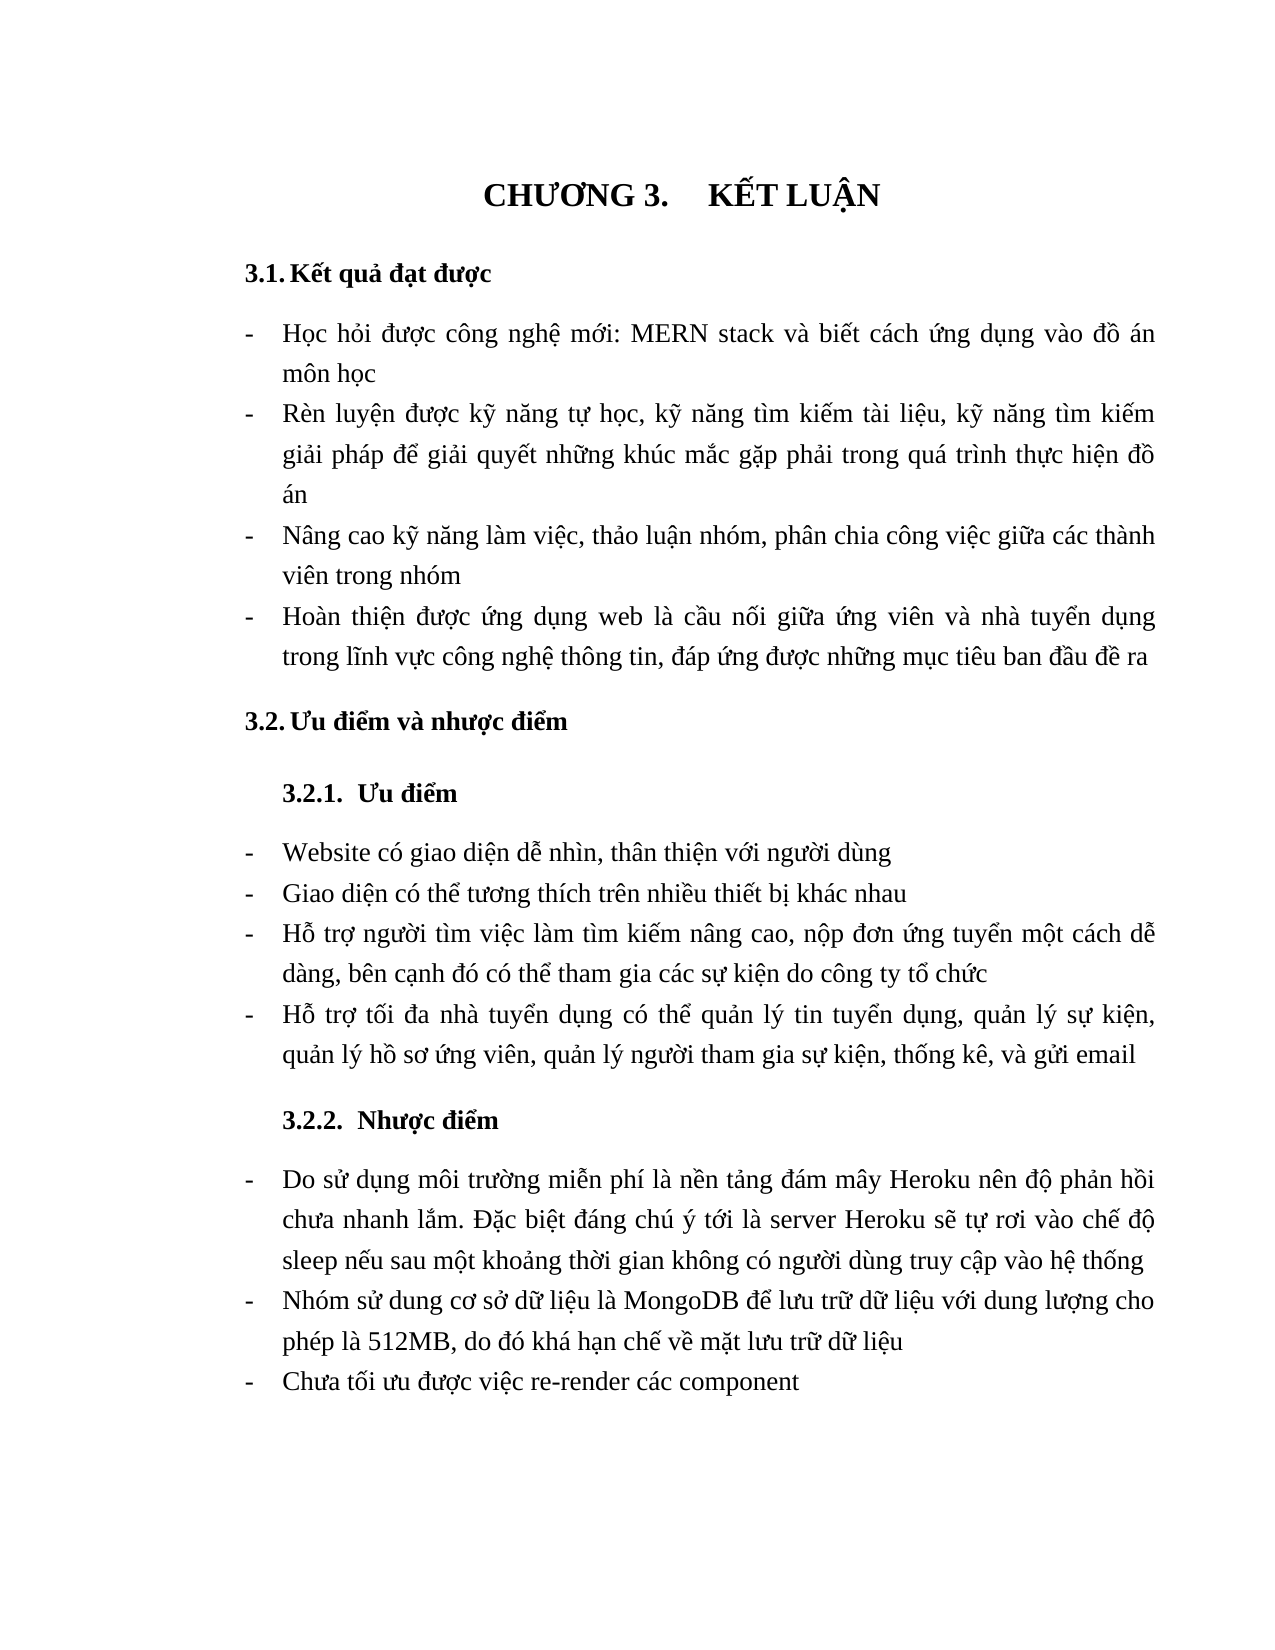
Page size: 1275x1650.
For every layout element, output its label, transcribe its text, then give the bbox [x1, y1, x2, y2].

subtitle Ưu điểm và nhược điểm [244, 705, 1156, 737]
subtitle Ưu điểm [282, 777, 1156, 808]
list Nhóm sử dung cơ sở dữ liệu là MongoDB để lưu trữ dữ liệu với dung lượng cho phép là 512MB, do đó khá hạn chế về mặt lưu trữ dữ liệu [244, 1284, 1156, 1356]
list Rèn luyện được kỹ năng tự học, kỹ năng tìm kiếm tài liệu, kỹ năng tìm kiếm giải pháp để giải quyết những khúc mắc gặp phải trong quá trình thực hiện đồ án [244, 397, 1156, 509]
list Học hỏi được công nghệ mới: MERN stack và biết cách ứng dụng vào đồ án môn học [244, 317, 1156, 388]
list Giao diện có thể tương thích trên nhiều thiết bị khác nhau [244, 877, 1156, 908]
list Nâng cao kỹ năng làm việc, thảo luận nhóm, phân chia công việc giữa các thành viên trong nhóm [244, 519, 1156, 590]
list Chưa tối ưu được việc re-render các component [244, 1365, 1156, 1396]
list Hoàn thiện được ứng dụng web là cầu nối giữa ứng viên và nhà tuyển dụng trong lĩnh vực công nghệ thông tin, đáp ứng được những mục tiêu ban đầu đề ra [244, 599, 1156, 671]
subtitle Kết quả đạt được [244, 257, 1156, 289]
list Hỗ trợ người tìm việc làm tìm kiếm nâng cao, nộp đơn ứng tuyển một cách dễ dàng, bên cạnh đó có thể tham gia các sự kiện do công ty tổ chức [244, 917, 1156, 989]
list Website có giao diện dễ nhìn, thân thiện với người dùng [244, 836, 1156, 867]
list Hỗ trợ tối đa nhà tuyển dụng có thể quản lý tin tuyển dụng, quản lý sự kiện, quản lý hồ sơ ứng viên, quản lý người tham gia sự kiện, thống kê, và gửi email [244, 998, 1156, 1069]
subtitle Nhược điểm [282, 1104, 1156, 1135]
list Do sử dụng môi trường miễn phí là nền tảng đám mây Heroku nên độ phản hồi chưa nhanh lắm. Đặc biệt đáng chú ý tới là server Heroku sẽ tự rơi vào chế độ sleep nếu sau một khoảng thời gian không có người dùng truy cập vào hệ thống [244, 1163, 1156, 1275]
subtitle KẾT LUẬN [207, 175, 1156, 213]
